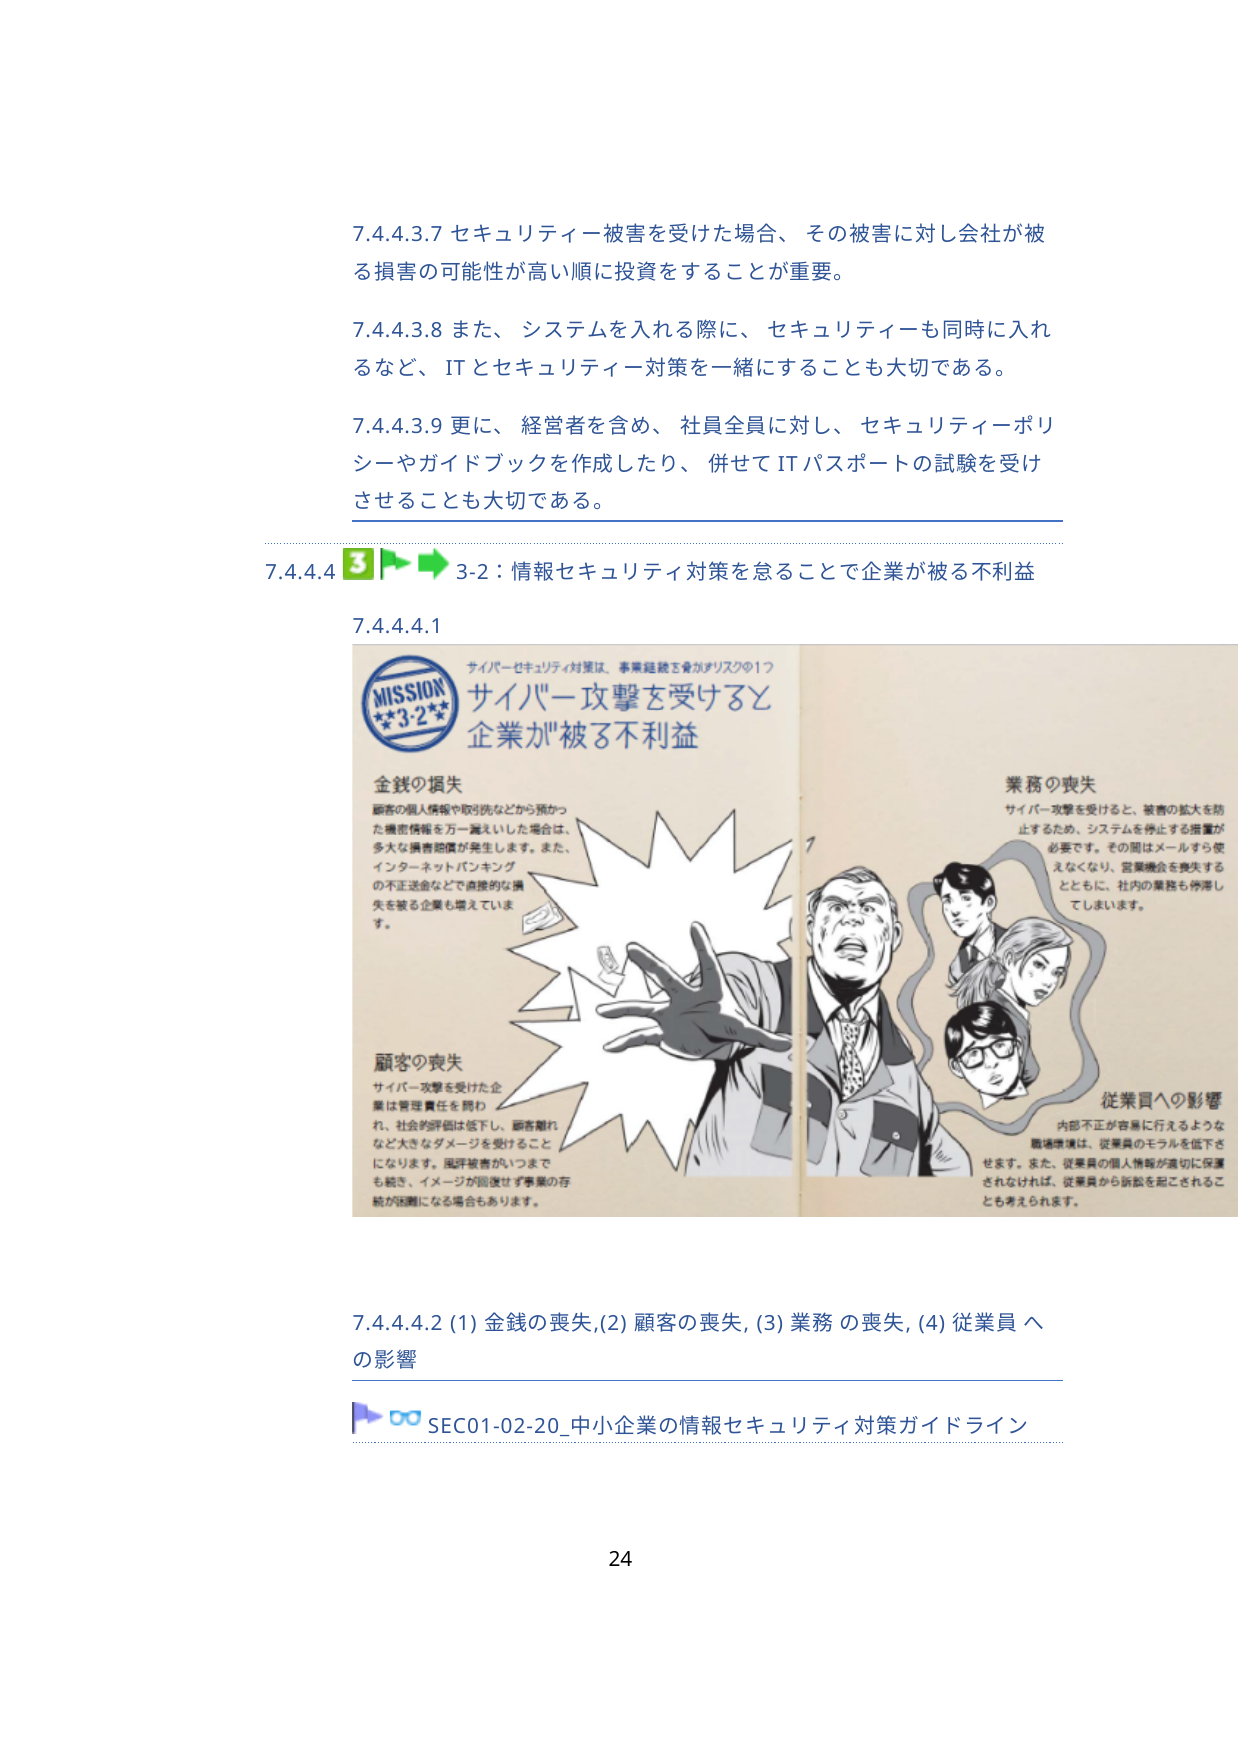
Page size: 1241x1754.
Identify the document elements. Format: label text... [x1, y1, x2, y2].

text 3-2：情報セキュリティ対策を怠ることで企業が被る不利益 [265, 543, 1063, 586]
picture [352, 644, 1238, 1217]
picture [380, 548, 412, 580]
picture [418, 548, 450, 580]
picture [389, 1402, 422, 1434]
text セキュリティー被害を受けた場合、 その被害に対し会社が被る損害の可能性が高い順に投資をすることが重要。 [352, 214, 1063, 289]
picture [342, 548, 374, 580]
text また、 システムを入れる際に、 セキュリティーも同時に入れるなど、 ITとセキュリティー対策を一緒にすることも大切である。 [352, 310, 1063, 385]
text Sec01-02-20_中小企業の情報セキュリティ対策ガイドライン [352, 1402, 1063, 1443]
text 更に、 経営者を含め、 社員全員に対し、 セキュリティーポリシーやガイドブックを作成したり、 併せてITパスポートの試験を受けさせることも大切である。 [352, 406, 1063, 520]
text (1) 金銭の喪失,(2) 顧客の喪失, (3) 業務 の喪失, (4) 従業員 への影響 [352, 1303, 1063, 1380]
picture [352, 1402, 384, 1434]
